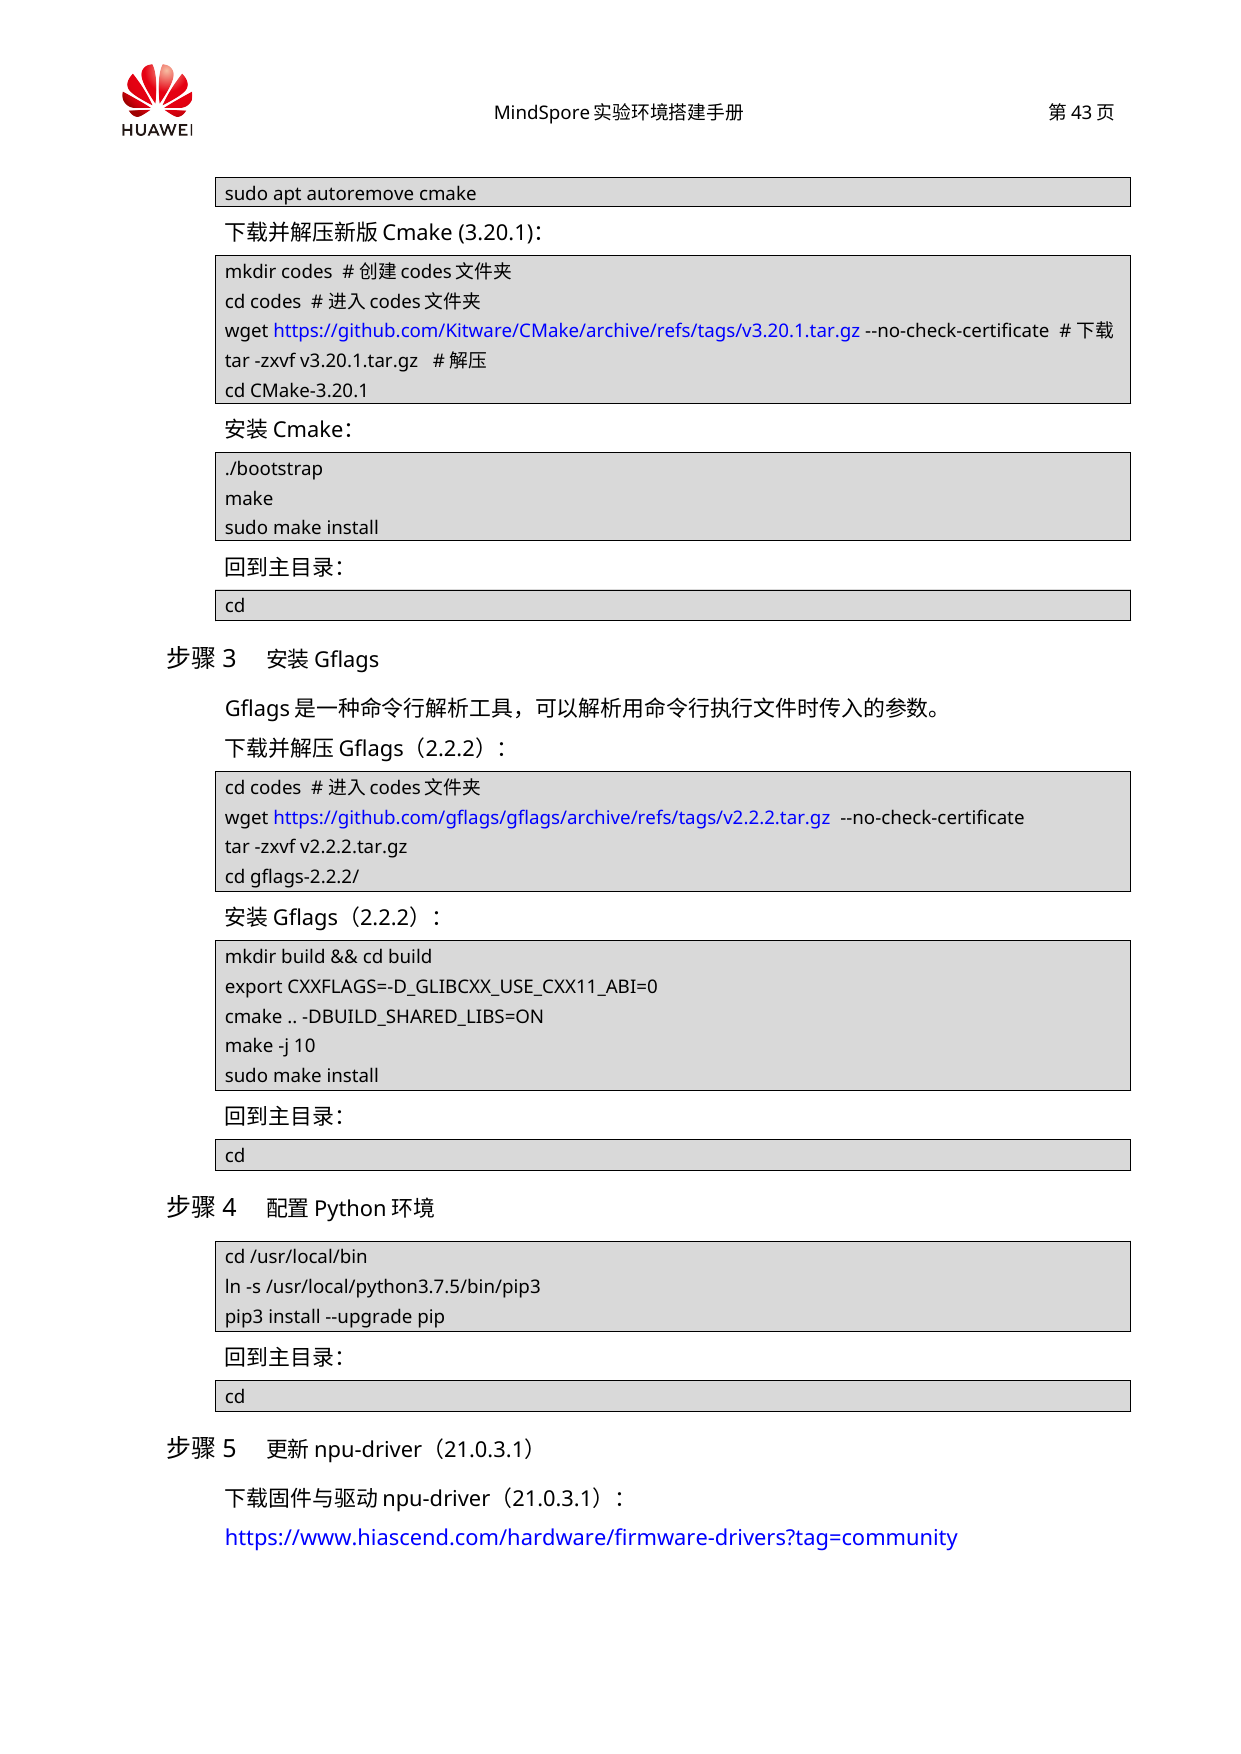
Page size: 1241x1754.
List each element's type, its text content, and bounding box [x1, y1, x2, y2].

text make [216, 482, 1130, 511]
picture [122, 64, 193, 136]
text cd [216, 591, 1130, 620]
text 下载固件与驱动npu-driver（21.0.3.1）： [224, 1481, 1122, 1513]
text cmake .. -DBUILD_SHARED_LIBS=ON [216, 1000, 1130, 1028]
text sudo make install [216, 1059, 1130, 1090]
text cd [216, 1381, 1130, 1411]
text wget https://github.com/gflags/gflags/archive/refs/tags/v2.2.2.tar.gz --no-check-certificate [216, 801, 1130, 829]
text cd CMake-3.20.1 [216, 374, 1130, 403]
text cd gflags-2.2.2/ [216, 860, 1130, 891]
text 安装Cmake： [224, 412, 1122, 444]
text mkdir codes # 创建codes文件夹 [216, 256, 1130, 284]
text export CXXFLAGS=-D_GLIBCXX_USE_CXX11_ABI=0 [216, 970, 1130, 999]
text ./bootstrap [216, 453, 1130, 481]
text 回到主目录： [224, 1340, 1122, 1372]
text 下载并解压新版Cmake (3.20.1)： [224, 215, 1122, 247]
text tar -zxvf v3.20.1.tar.gz # 解压 [216, 344, 1130, 373]
text wget https://github.com/Kitware/CMake/archive/refs/tags/v3.20.1.tar.gz --no-check-certificate # 下载 [216, 315, 1130, 343]
text cd codes # 进入codes文件夹 [216, 285, 1130, 314]
text cd [216, 1140, 1130, 1170]
text https://www.hiascend.com/hardware/firmware-drivers?tag=community [224, 1522, 1122, 1551]
text 回到主目录： [224, 1099, 1122, 1131]
text pip3 install --upgrade pip [216, 1300, 1130, 1331]
text cd /usr/local/bin [216, 1242, 1130, 1269]
text tar -zxvf v2.2.2.tar.gz [216, 831, 1130, 859]
text make -j 10 [216, 1029, 1130, 1058]
text mkdir build && cd build [216, 941, 1130, 969]
text sudo make install [216, 512, 1130, 540]
text Gflags是一种命令行解析工具，可以解析用命令行执行文件时传入的参数。 [224, 691, 1122, 723]
text 安装Gflags（2.2.2）： [224, 900, 1122, 932]
text 回到主目录： [224, 549, 1122, 581]
text 配置Python环境 [236, 1188, 1122, 1224]
text cd codes # 进入codes文件夹 [216, 772, 1130, 800]
text 下载并解压Gflags（2.2.2）： [224, 731, 1122, 763]
text sudo apt autoremove cmake [216, 178, 1130, 206]
text ln -s /usr/local/python3.7.5/bin/pip3 [216, 1270, 1130, 1299]
text 安装Gflags [236, 638, 1122, 674]
text 更新npu-driver（21.0.3.1） [236, 1428, 1122, 1465]
